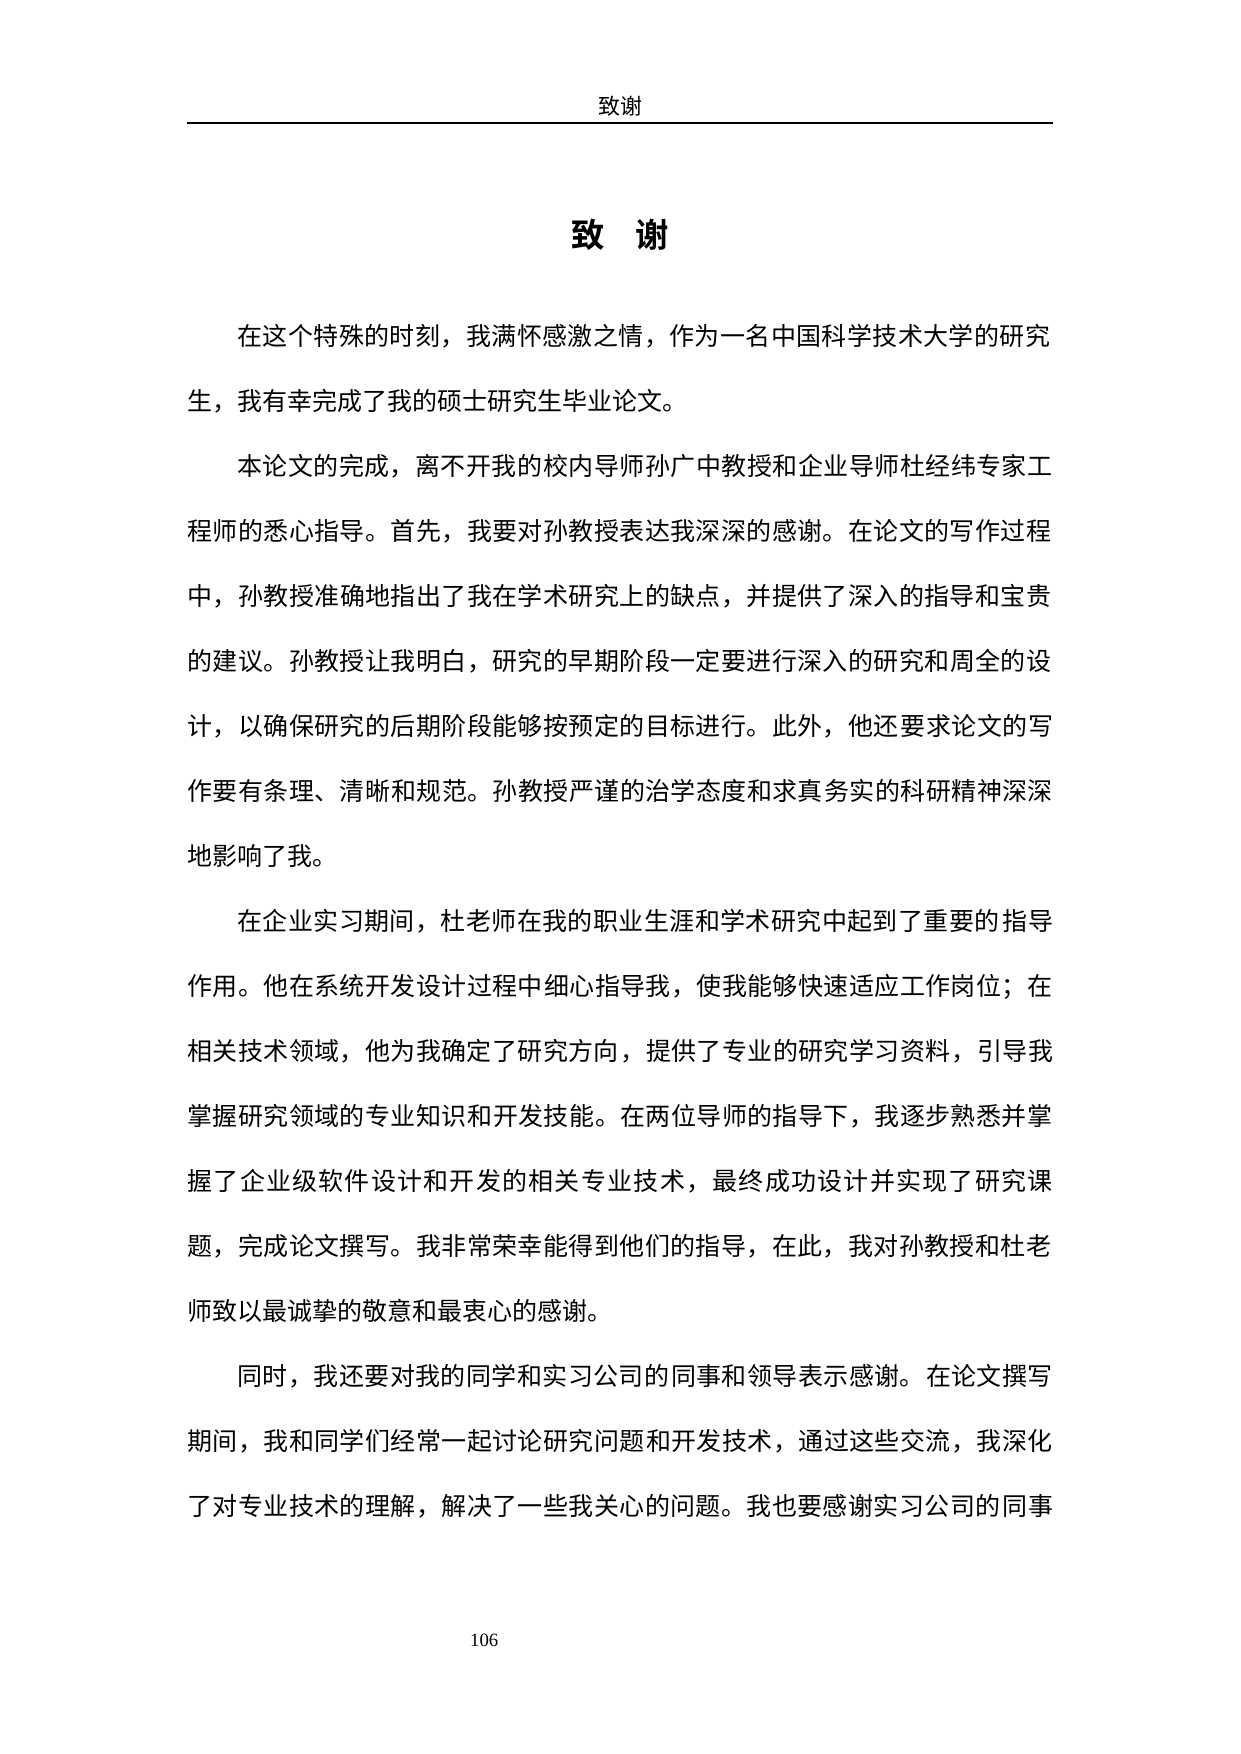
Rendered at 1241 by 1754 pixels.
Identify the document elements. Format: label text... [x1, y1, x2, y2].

text 本论文的完成，离不开我的校内导师孙广中教授和企业导师杜经纬专家工程师的悉心指导。首先，我要对孙教授表达我深深的感谢。在论文的写作过程中，孙教授准确地指出了我在学术研究上的缺点，并提供了深入的指导和宝贵的建议。孙教授让我明白，研究的早期阶段一定要进行深入的研究和周全的设计，以确保研究的后期阶段能够按预定的目标进行。此外，他还要求论文的写作要有条理、清晰和规范。孙教授严谨的治学态度和求真务实的科研精神深深地影响了我。 [187, 432, 1053, 887]
text 致 谢 [187, 200, 1053, 265]
text 在这个特殊的时刻，我满怀感激之情，作为一名中国科学技术大学的研究生，我有幸完成了我的硕士研究生毕业论文。 [187, 302, 1053, 432]
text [187, 1342, 1053, 1537]
text 在企业实习期间，杜老师在我的职业生涯和学术研究中起到了重要的指导作用。他在系统开发设计过程中细心指导我，使我能够快速适应工作岗位；在相关技术领域，他为我确定了研究方向，提供了专业的研究学习资料，引导我掌握研究领域的专业知识和开发技能。在两位导师的指导下，我逐步熟悉并掌握了企业级软件设计和开发的相关专业技术，最终成功设计并实现了研究课题，完成论文撰写。我非常荣幸能得到他们的指导，在此，我对孙教授和杜老师致以最诚挚的敬意和最衷心的感谢。 [187, 887, 1053, 1342]
